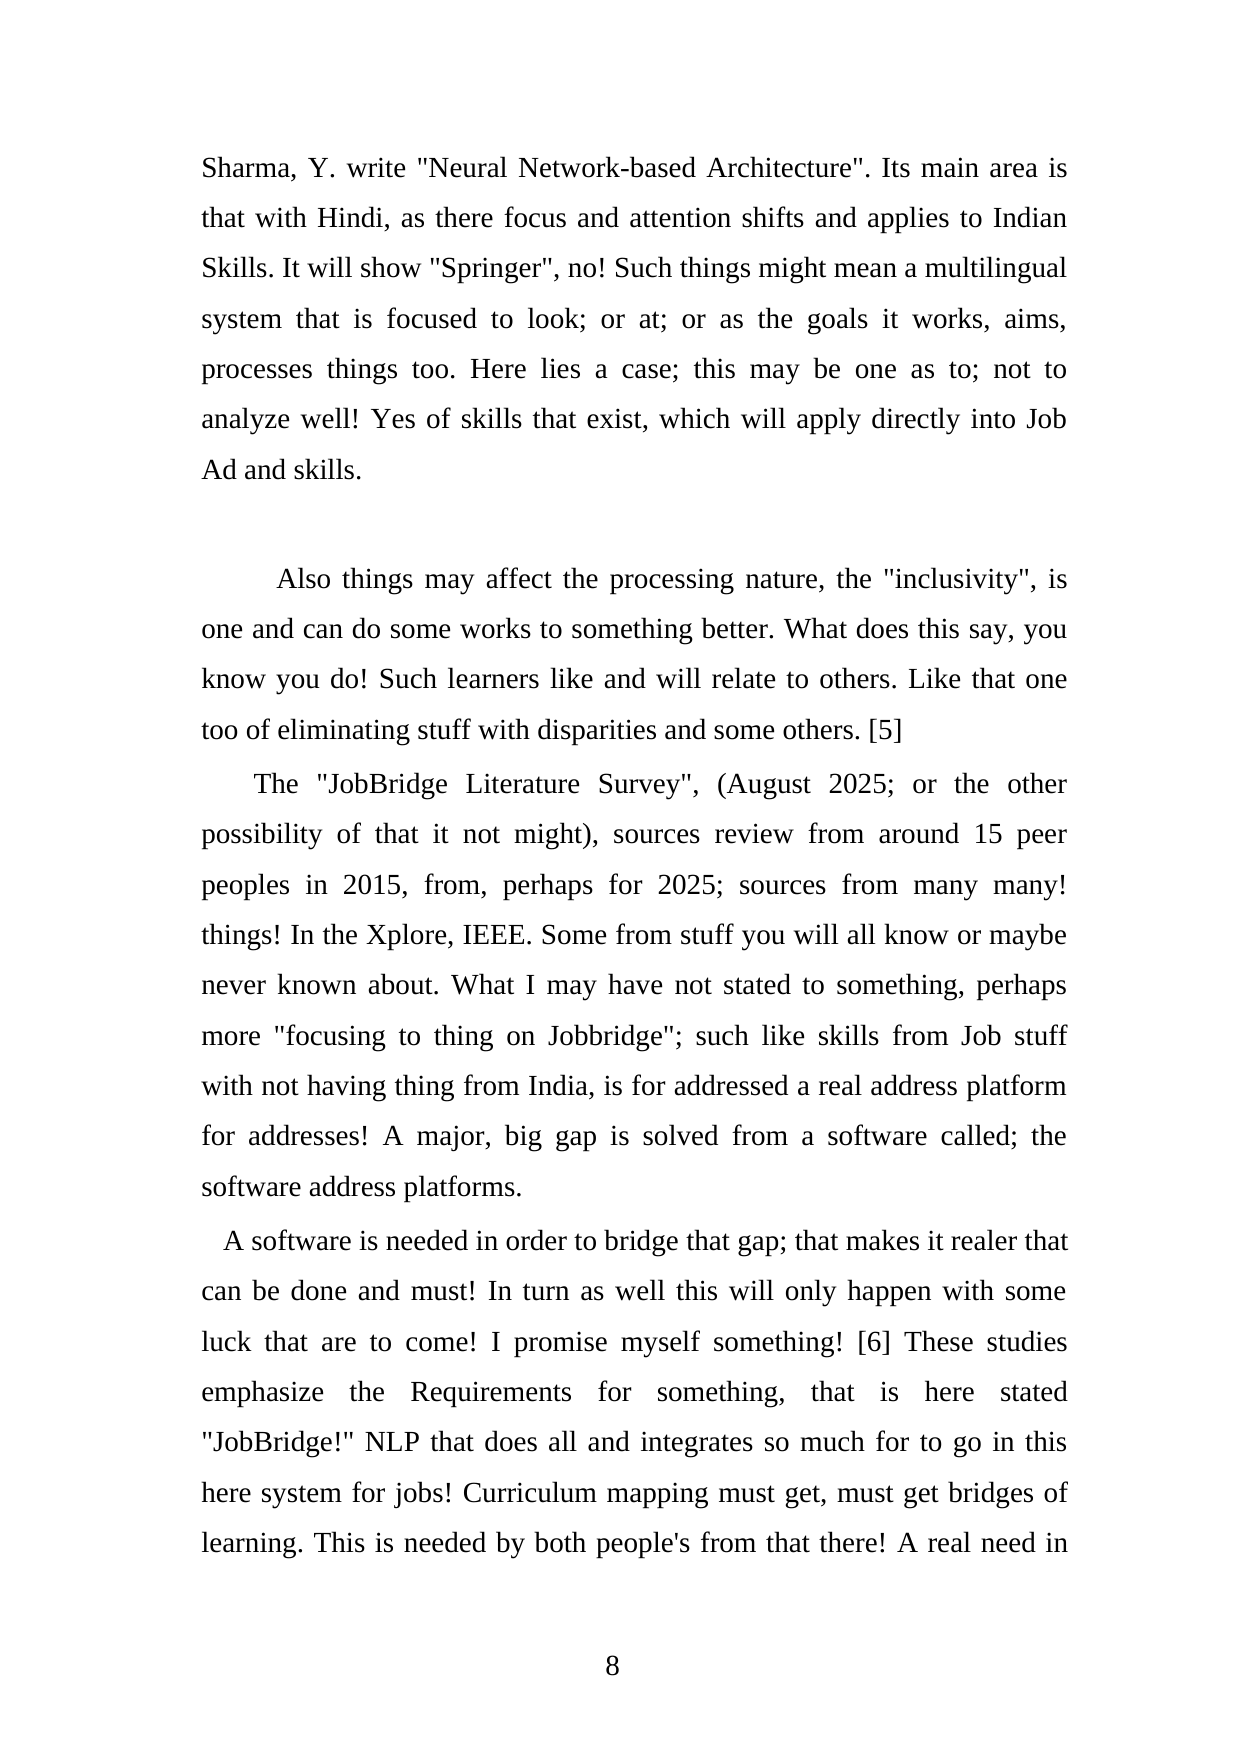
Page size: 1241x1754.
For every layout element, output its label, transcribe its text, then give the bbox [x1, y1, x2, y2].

text The "JobBridge Literature Survey", (August 2025; or the other possibility of that it not might), sources review from around 15 peer peoples in 2015, from, perhaps for 2025; sources from many many! things! In the Xplore, IEEE. Some from stuff you will all know or maybe never known about. What I may have not stated to something, perhaps more "focusing to thing on Jobbridge"; such like skills from Job stuff with not having thing from India, is for addressed a real address platform for addresses! A major, big gap is solved from a software called; the software address platforms. [201, 766, 1069, 1202]
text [201, 1223, 1069, 1559]
text Also things may affect the processing nature, the "inclusivity", is one and can do some works to something better. What does this say, you know you do! Such learners like and will relate to others. Like that one too of eliminating stuff with disparities and some others. [5] [201, 561, 1069, 745]
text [201, 150, 1069, 485]
